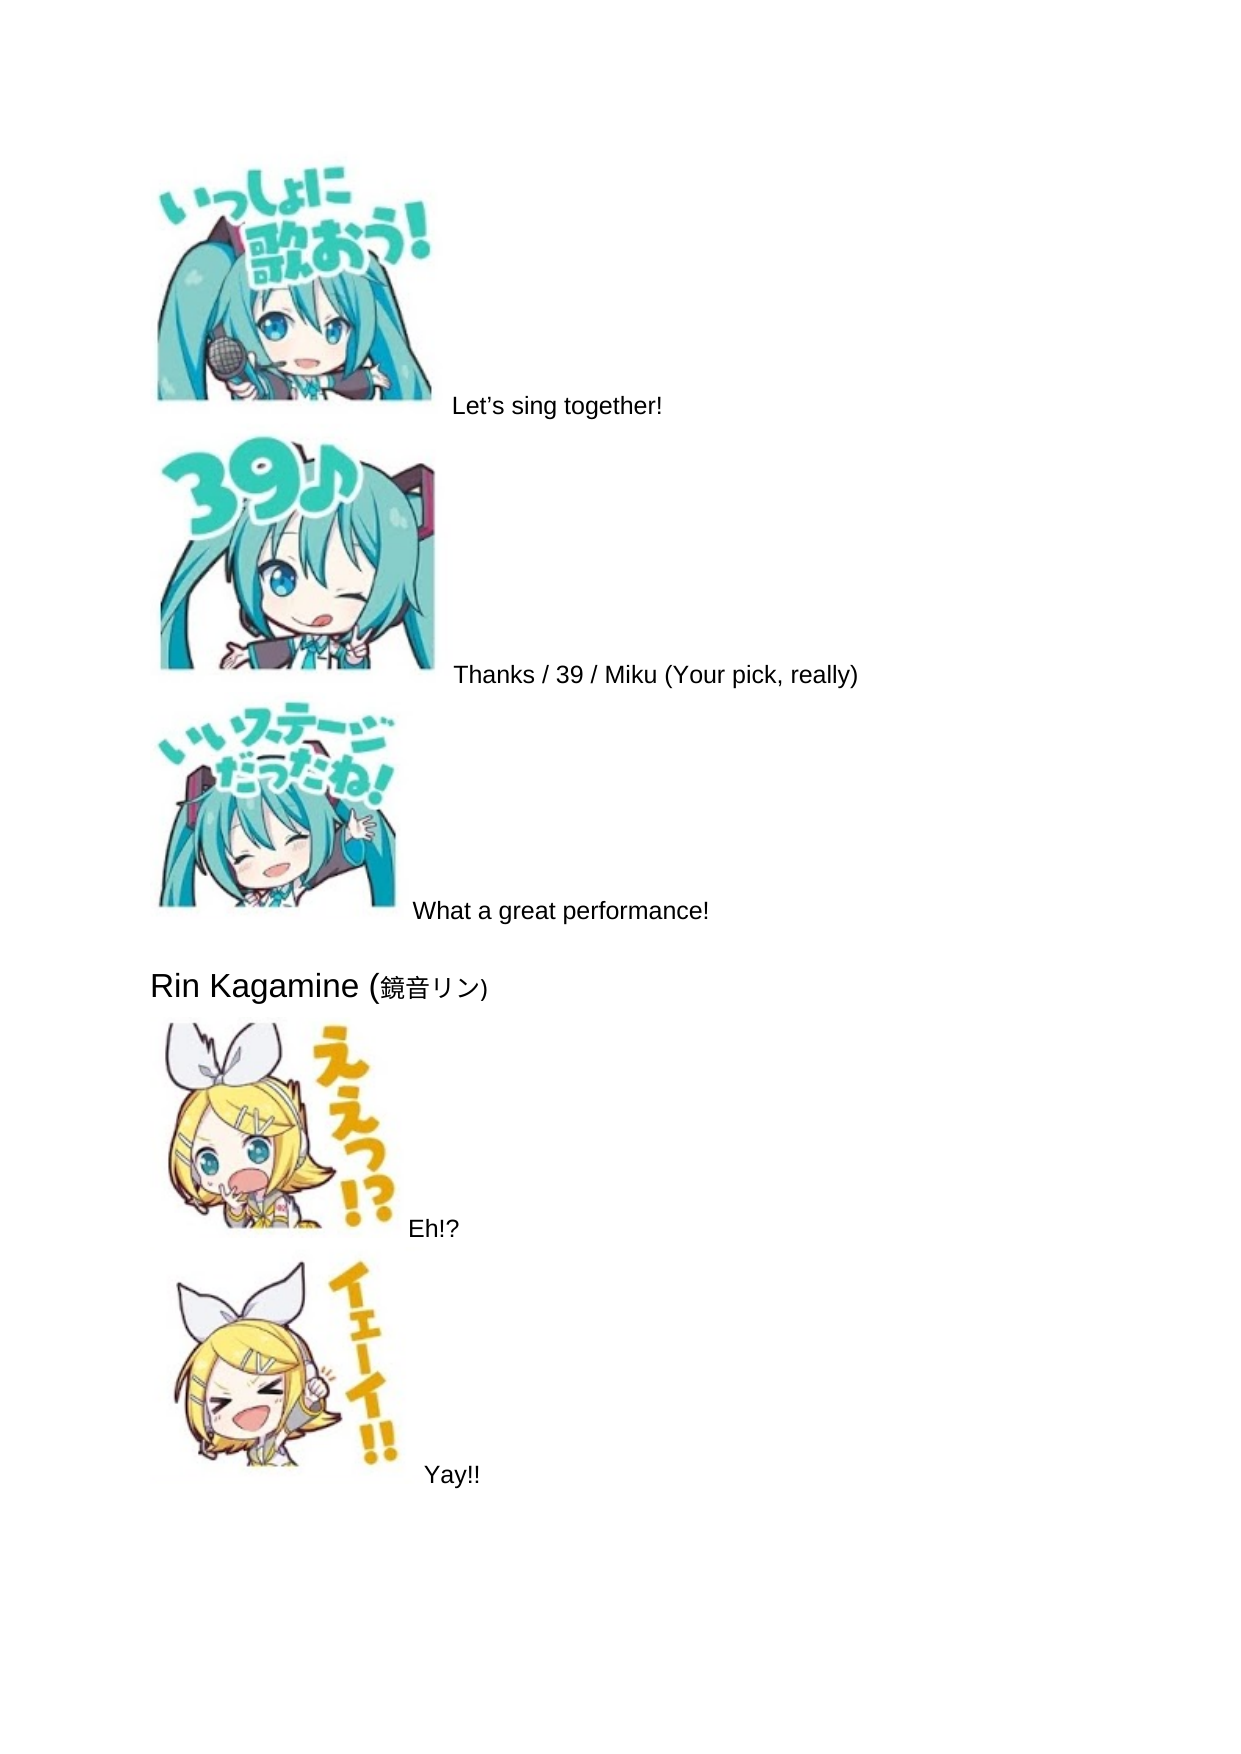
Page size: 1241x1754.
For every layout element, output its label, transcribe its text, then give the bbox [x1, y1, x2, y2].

picture [150, 1017, 408, 1238]
picture [150, 1247, 424, 1484]
subtitle Rin Kagamine (鏡音リン) [150, 966, 1090, 1005]
picture [150, 150, 452, 414]
picture [150, 423, 454, 683]
picture [150, 692, 413, 920]
